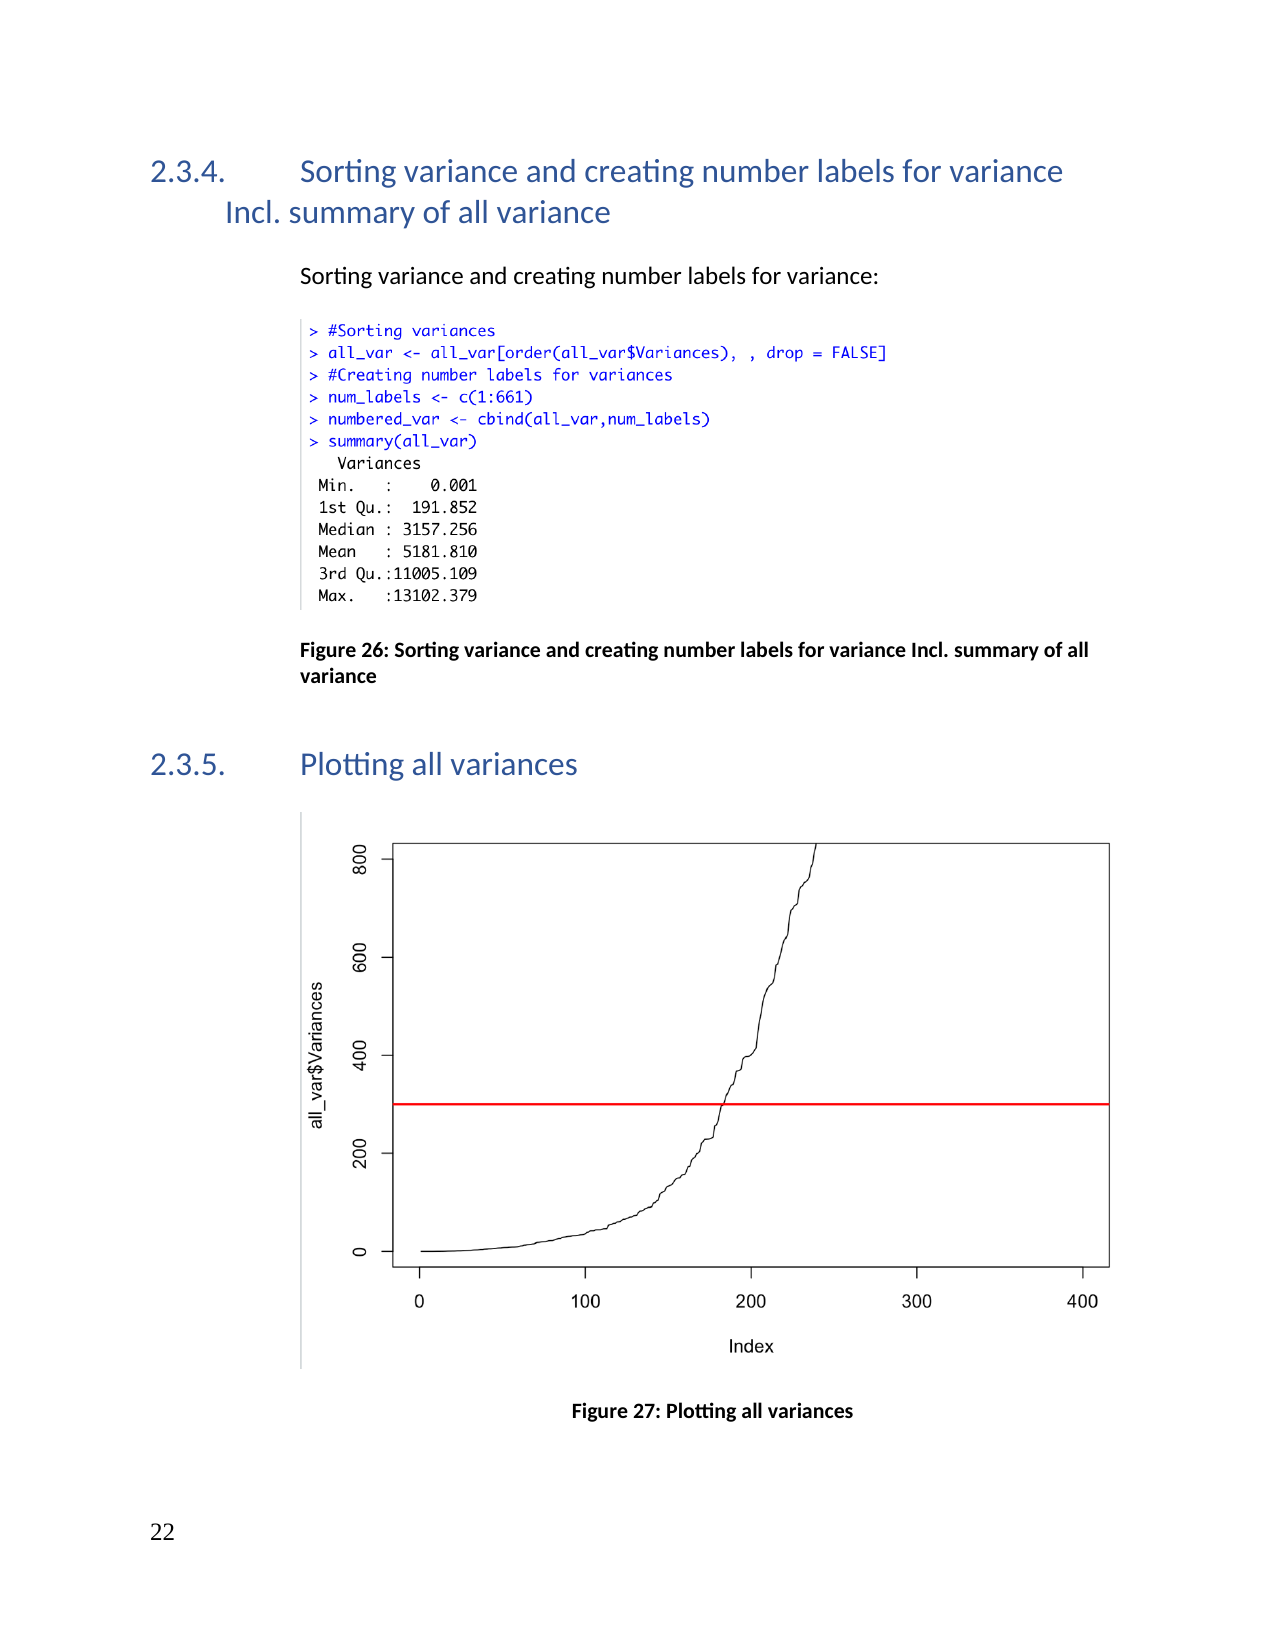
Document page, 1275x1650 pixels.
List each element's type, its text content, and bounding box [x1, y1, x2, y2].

text Figure 26: Sorting variance and creating number labels for variance Incl. summary of all variance [300, 636, 1125, 689]
subtitle Sorting variance and creating number labels for variance Incl. summary of all variance [150, 150, 1125, 231]
text Sorting variance and creating number labels for variance: [300, 260, 1125, 291]
picture [300, 319, 902, 610]
text Figure 27: Plotting all variances [300, 1397, 1125, 1424]
subtitle Plotting all variances [150, 743, 1125, 784]
picture [300, 812, 1135, 1369]
